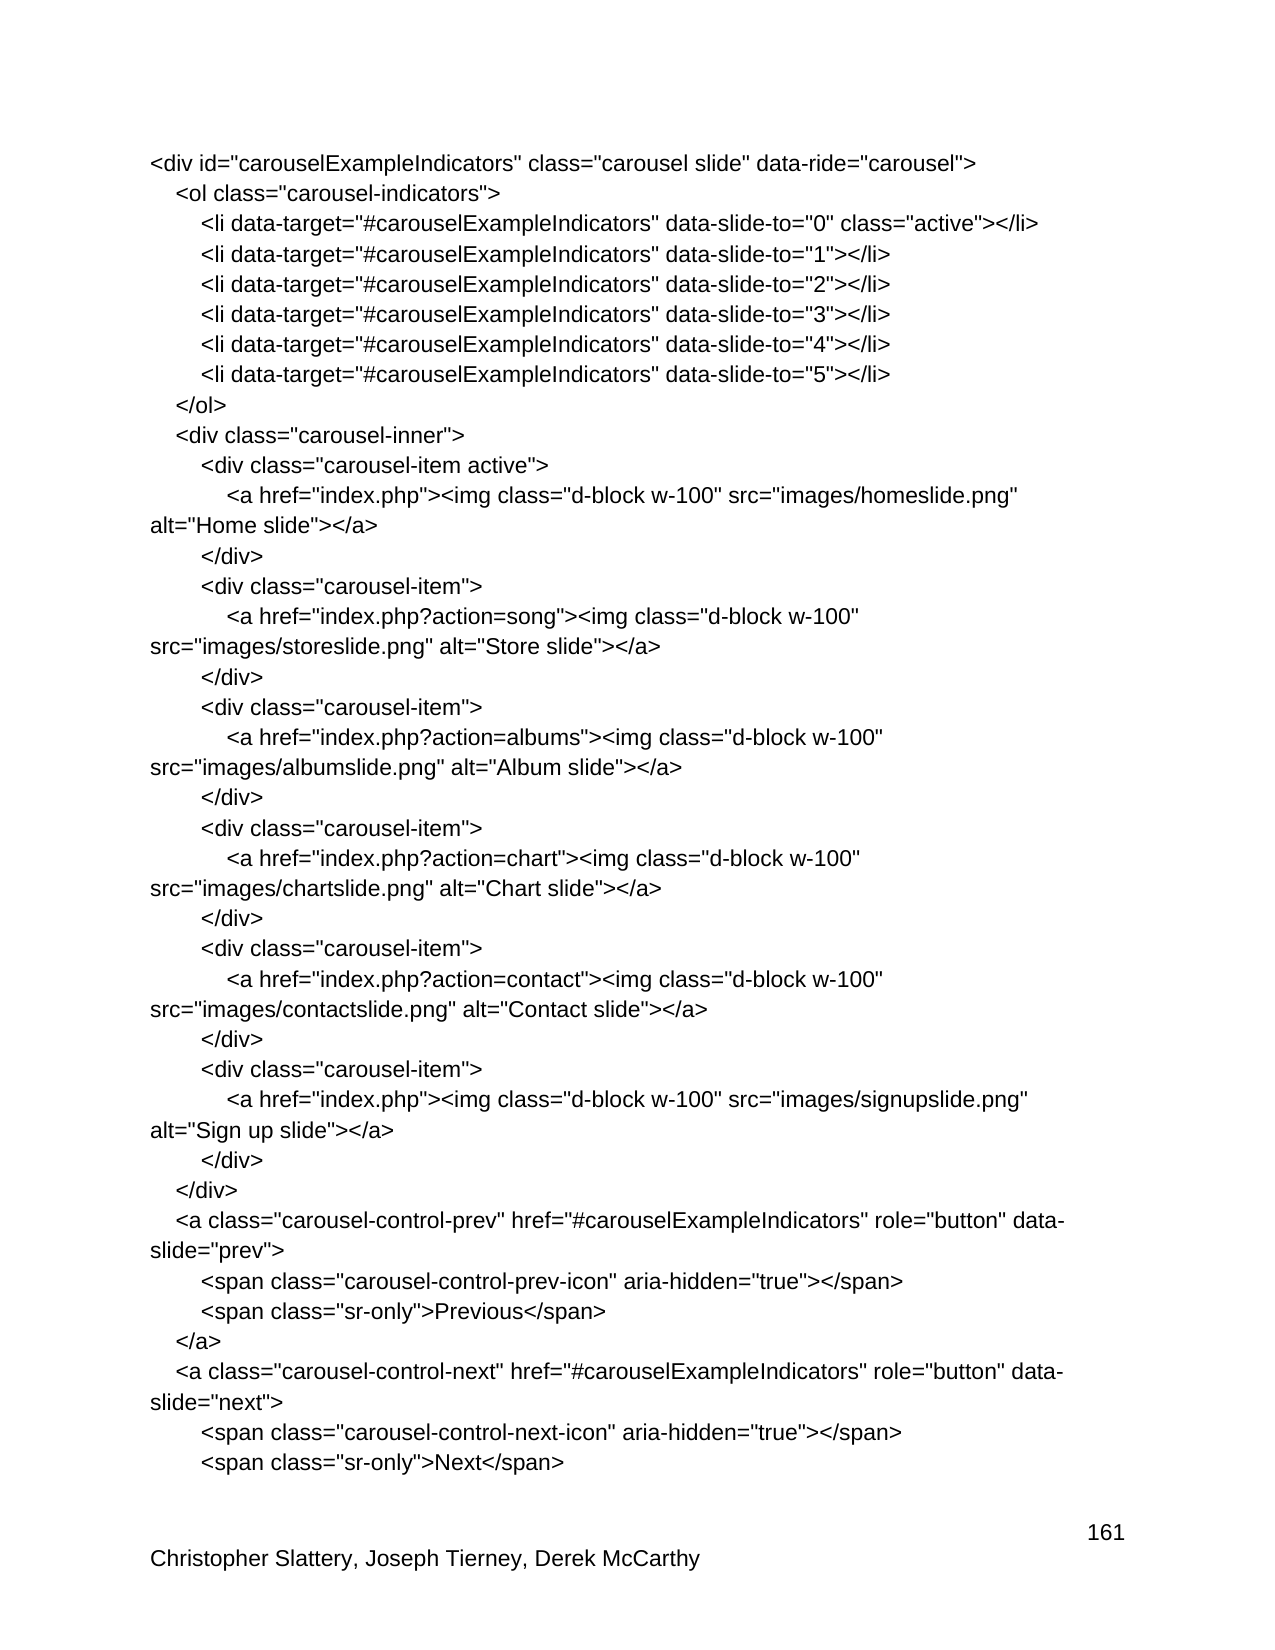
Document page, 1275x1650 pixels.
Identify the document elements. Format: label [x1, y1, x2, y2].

text [150, 150, 1125, 1475]
